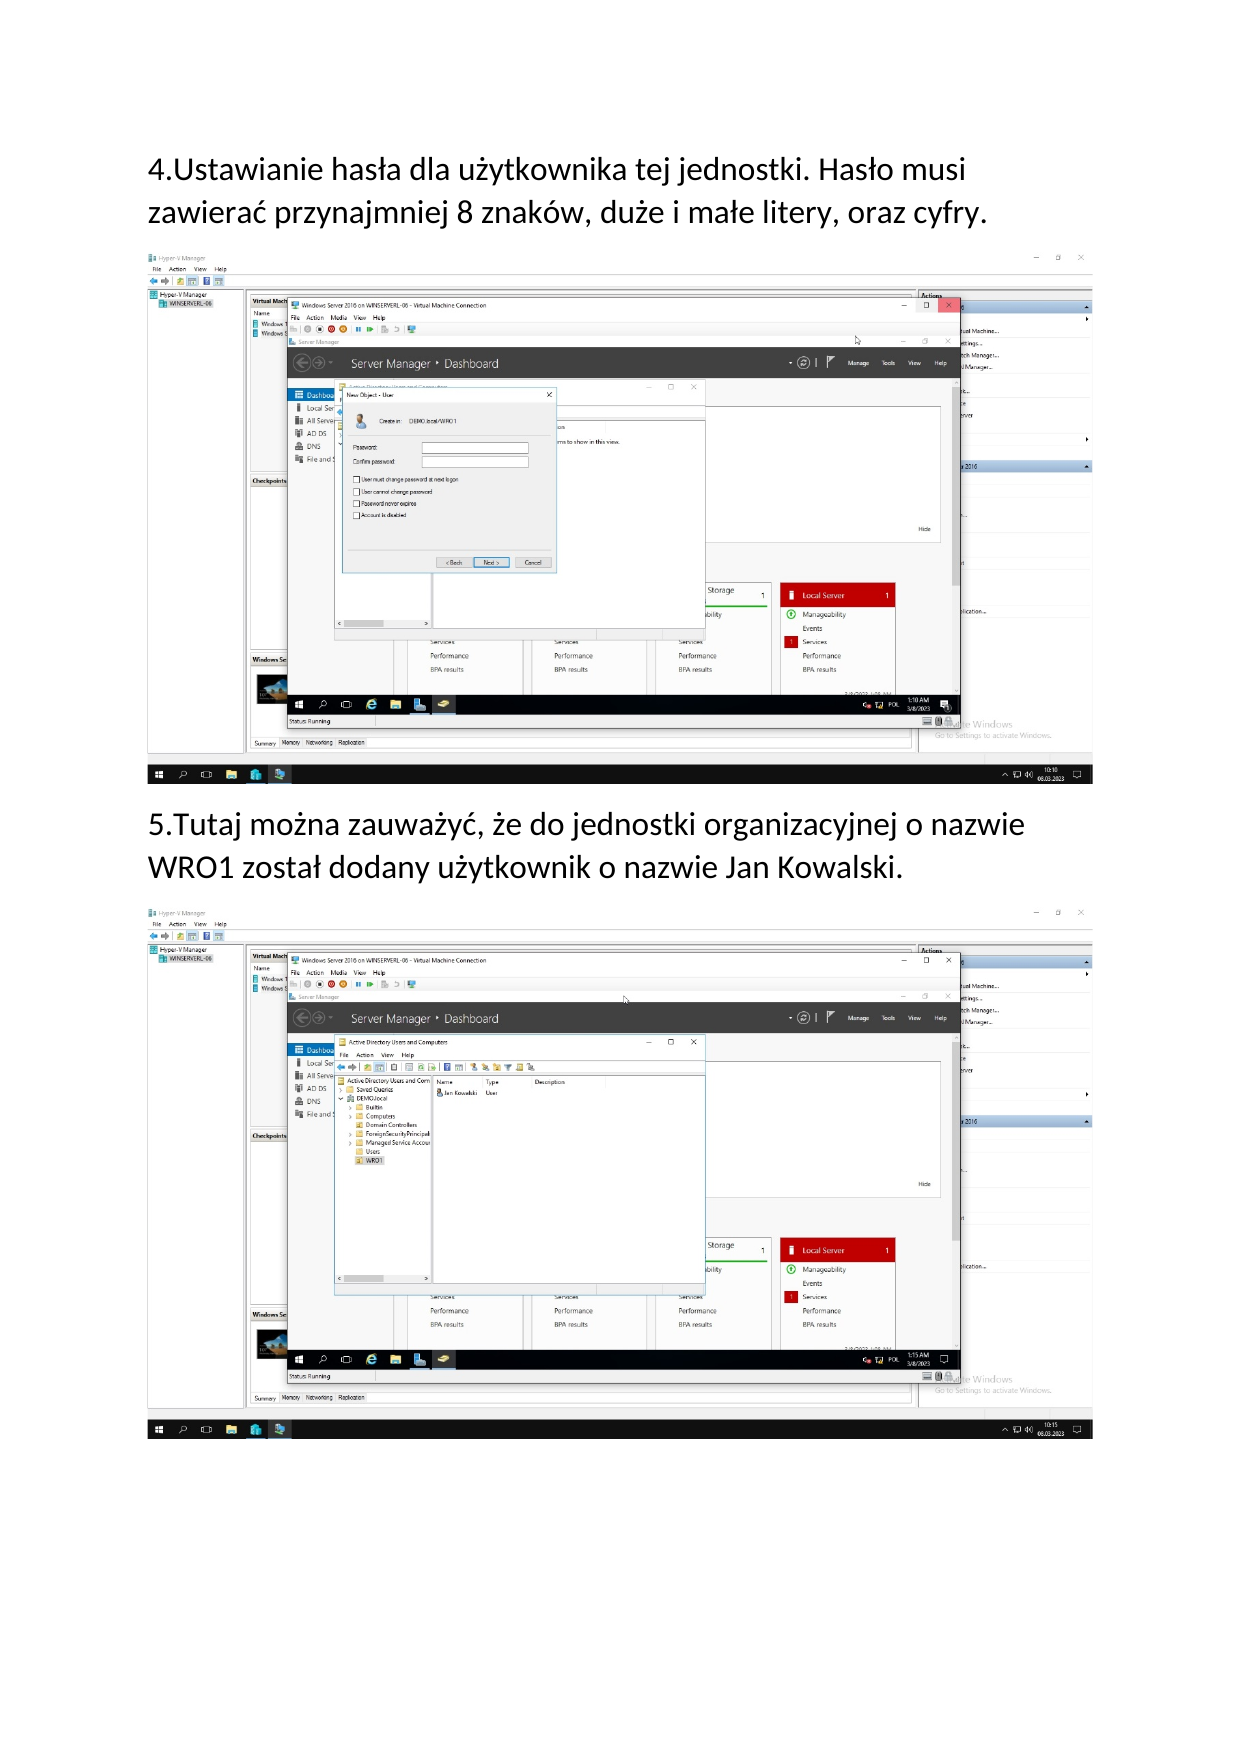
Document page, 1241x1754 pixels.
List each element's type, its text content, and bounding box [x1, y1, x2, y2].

picture [147, 907, 1093, 1439]
picture [147, 252, 1093, 784]
text 4.Ustawianie hasła dla użytkownika tej jednostki. Hasło musi zawierać przynajmniej 8 znaków, duże i małe litery, oraz cyfry. [148, 148, 1093, 232]
text 5.Tutaj można zauważyć, że do jednostki organizacyjnej o nazwie WRO1 został dodany użytkownik o nazwie Jan Kowalski. [148, 803, 1093, 887]
